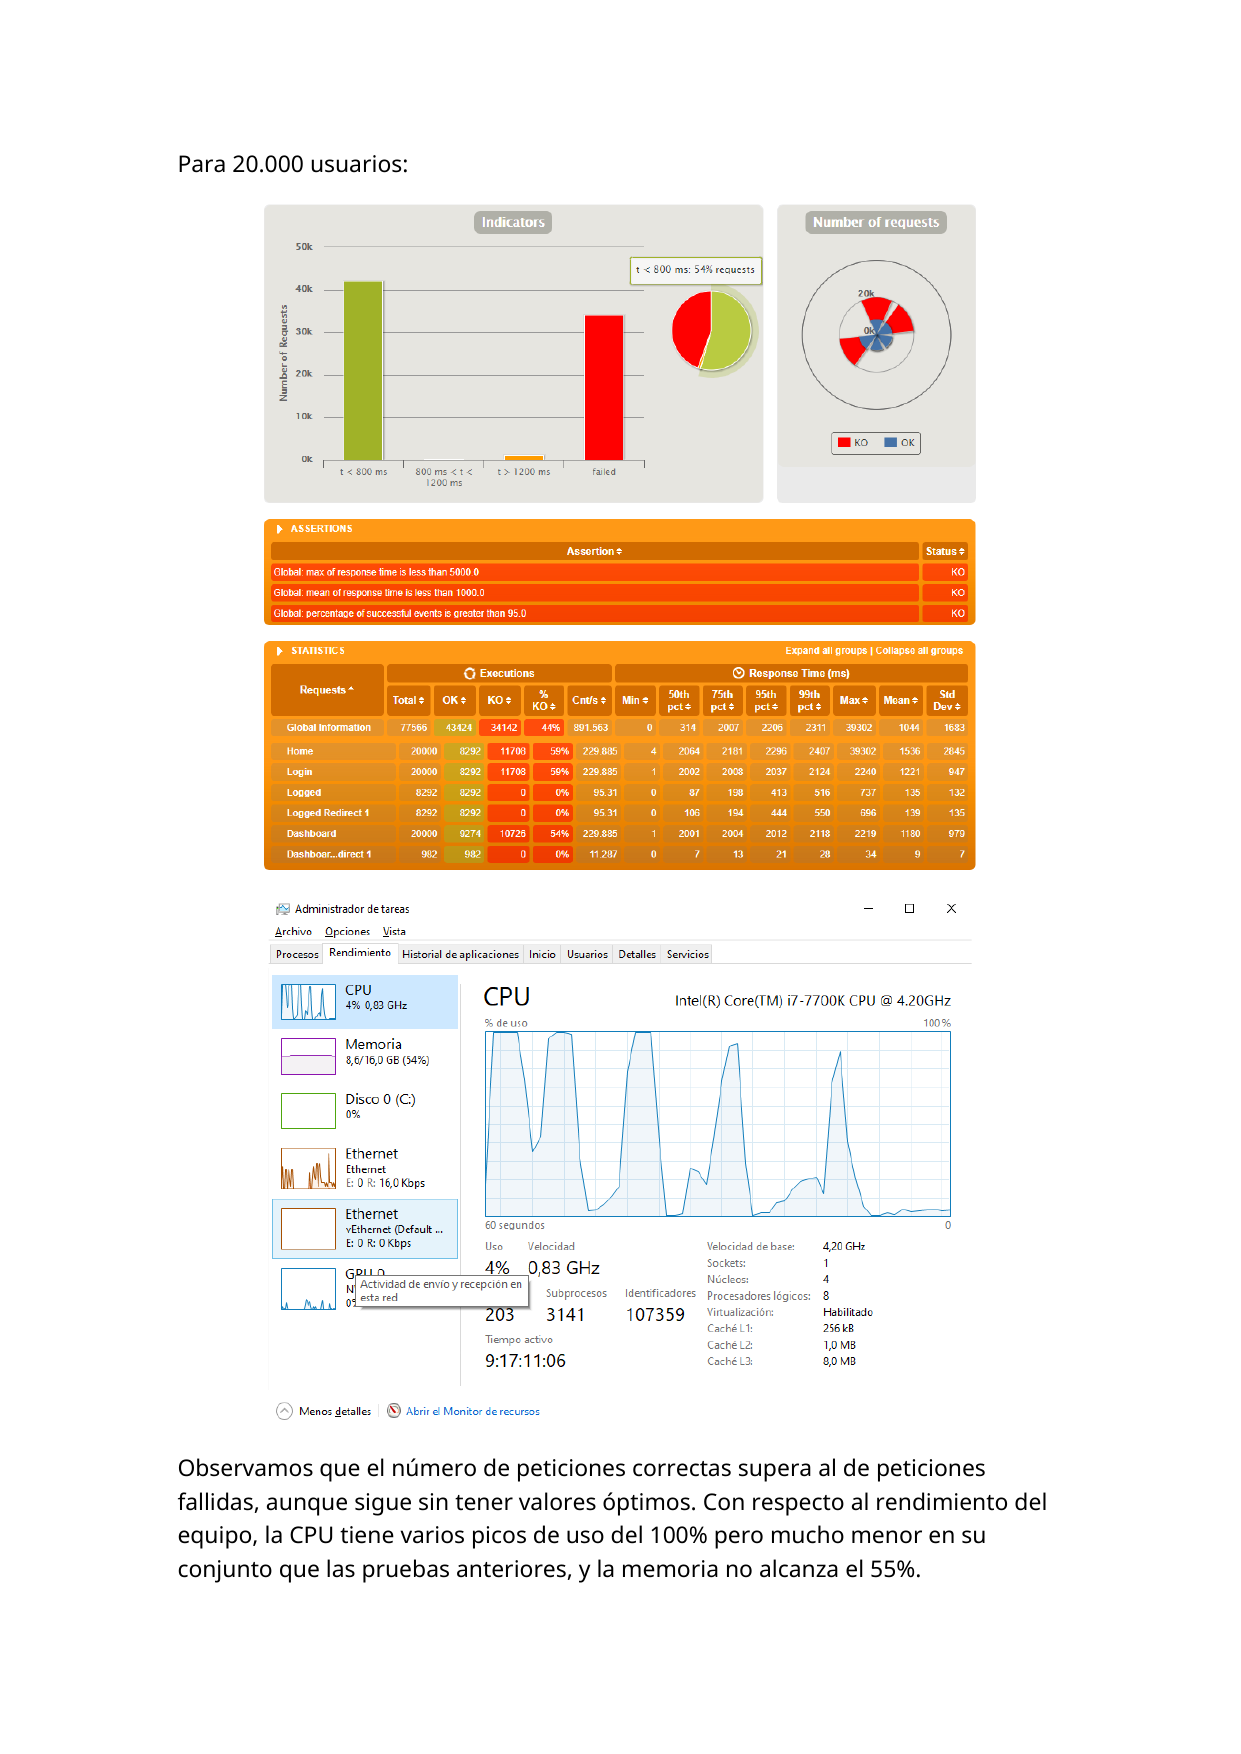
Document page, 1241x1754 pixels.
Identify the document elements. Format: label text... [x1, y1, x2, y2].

text Para 20.000 usuarios: [177, 148, 1063, 179]
text Observamos que el número de peticiones correctas supera al de peticiones fallidas, aunque sigue sin tener valores óptimos. Con respecto al rendimiento del equipo, la CPU tiene varios picos de uso del 100% pero mucho menor en su conjunto que las pruebas anteriores, y la memoria no alcanza el 55%. [177, 1452, 1063, 1584]
picture [268, 895, 972, 1433]
picture [257, 198, 983, 877]
